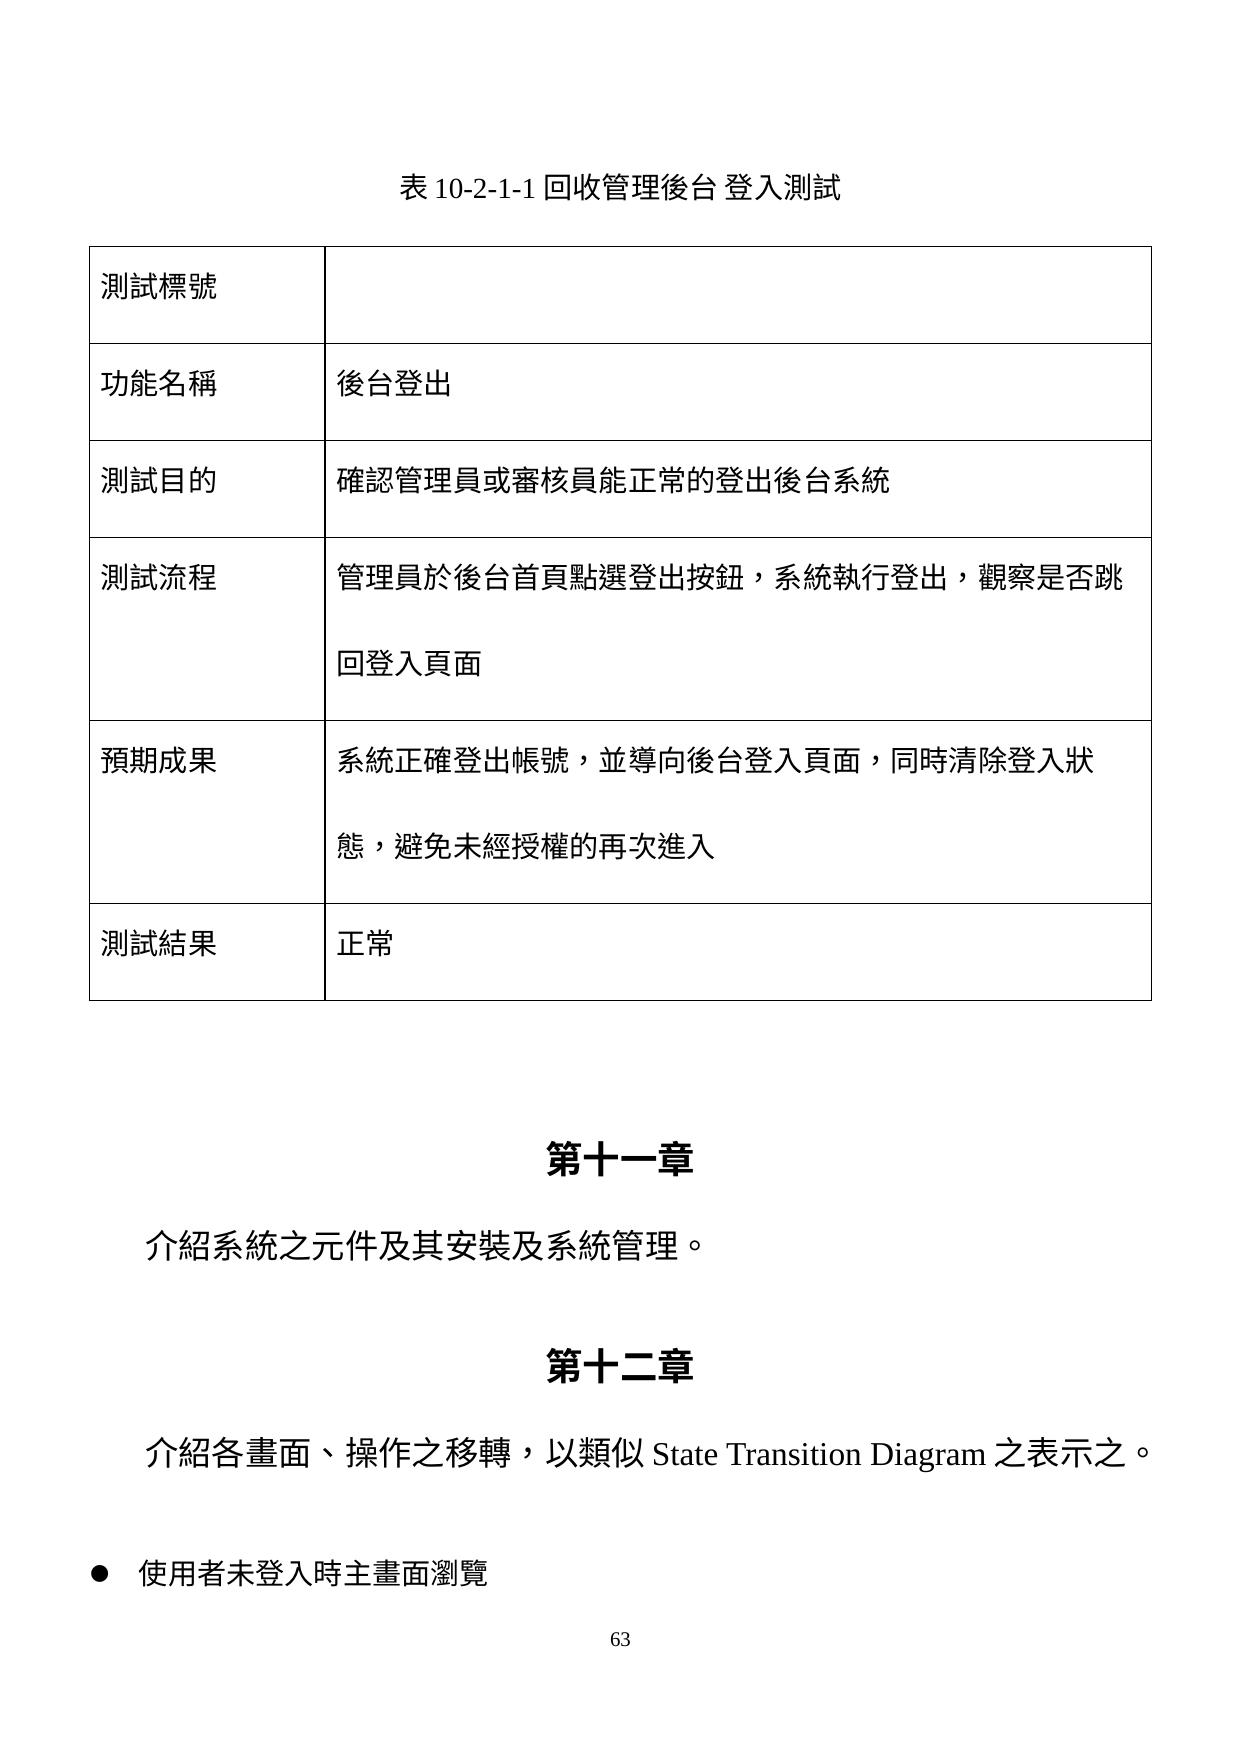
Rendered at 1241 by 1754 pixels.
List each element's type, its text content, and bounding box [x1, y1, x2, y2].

table_header 測試標號 [90, 247, 324, 343]
table_cell 測試流程 [90, 538, 324, 720]
text 第十二章 [89, 1327, 1152, 1402]
table_cell 正常 [326, 904, 1151, 1000]
table_cell 管理員於後台首頁點選登出按鈕，系統執行登出，觀察是否跳回登入頁面 [326, 538, 1151, 720]
table_header [326, 247, 1151, 343]
table_cell 功能名稱 [90, 344, 324, 440]
list 使用者未登入時主畫面瀏覽 [89, 1534, 1152, 1609]
table_cell 預期成果 [90, 721, 324, 903]
text 表10-2-1-1 回收管理後台 登入測試 [89, 148, 1152, 223]
table_cell 測試結果 [90, 904, 324, 1000]
text 介紹各畫面、操作之移轉，以類似State Transition Diagram之表示之。 [145, 1427, 1152, 1475]
table_cell 確認管理員或審核員能正常的登出後台系統 [326, 441, 1151, 537]
table_cell 測試目的 [90, 441, 324, 537]
text 介紹系統之元件及其安裝及系統管理。 [145, 1219, 1152, 1268]
text 第十一章 [89, 1120, 1152, 1195]
table_cell 後台登出 [326, 344, 1151, 440]
table_cell 系統正確登出帳號，並導向後台登入頁面，同時清除登入狀態，避免未經授權的再次進入 [326, 721, 1151, 903]
